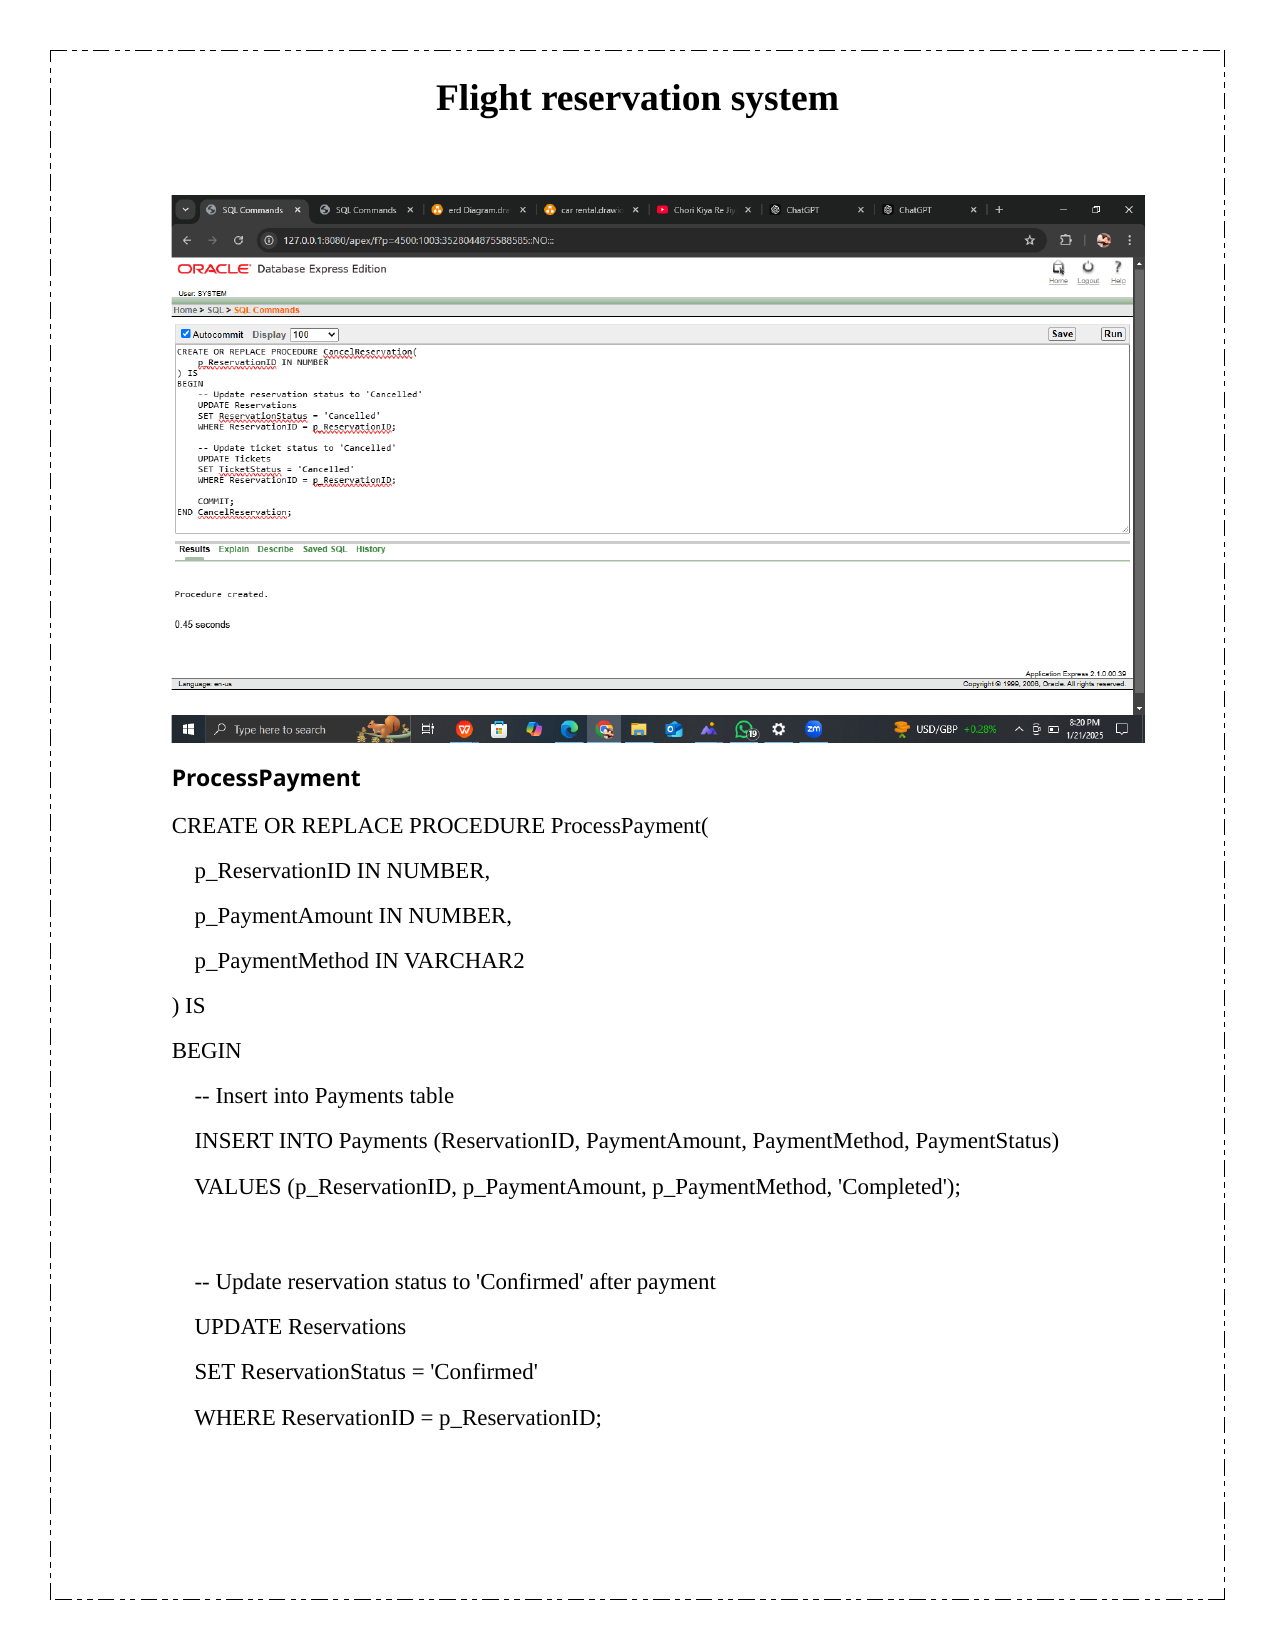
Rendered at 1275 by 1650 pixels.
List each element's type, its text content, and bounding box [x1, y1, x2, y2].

text -- Update reservation status to 'Confirmed' after payment [150, 1268, 1125, 1294]
text BEGIN [150, 1037, 1125, 1064]
text p_ReservationID IN NUMBER, [150, 857, 1125, 883]
text CREATE OR REPLACE PROCEDURE ProcessPayment( [150, 812, 1125, 838]
text UPDATE Reservations [150, 1313, 1125, 1340]
text INSERT INTO Payments (ReservationID, PaymentAmount, PaymentMethod, PaymentStatus) [150, 1128, 1125, 1154]
text VALUES (p_ReservationID, p_PaymentAmount, p_PaymentMethod, 'Completed'); [150, 1173, 1125, 1199]
text -- Insert into Payments table [150, 1082, 1125, 1109]
text p_PaymentAmount IN NUMBER, [150, 902, 1125, 928]
text ProcessPayment [150, 761, 1125, 793]
text WHERE ReservationID = p_ReservationID; [150, 1403, 1125, 1430]
text SET ReservationStatus = 'Confirmed' [150, 1358, 1125, 1385]
text ) IS [150, 992, 1125, 1019]
text p_PaymentMethod IN VARCHAR2 [150, 947, 1125, 973]
picture [171, 195, 1145, 743]
